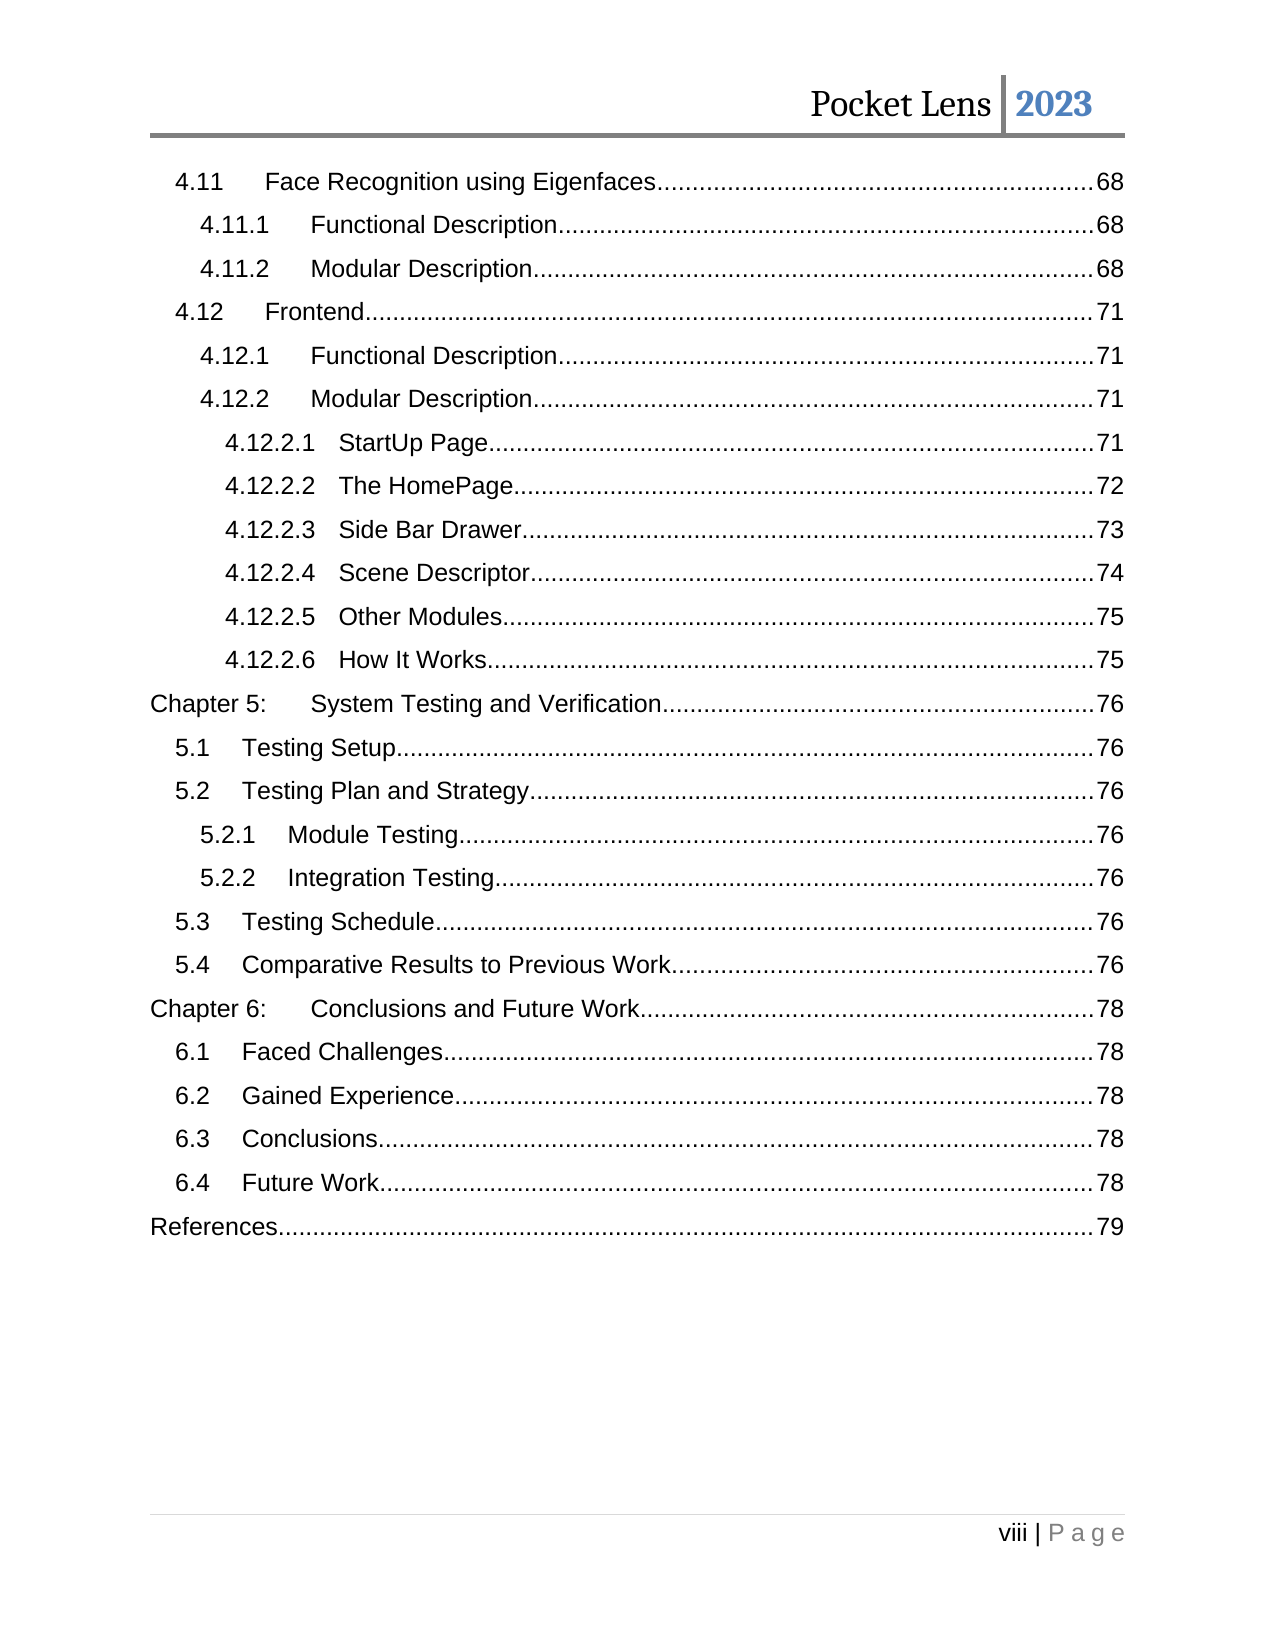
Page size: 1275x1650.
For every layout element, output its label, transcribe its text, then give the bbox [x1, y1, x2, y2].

text Chapter 5: System Testing and Verification 76 [150, 689, 1125, 718]
text 4.12 Frontend 71 [175, 297, 1125, 326]
text 4.11 Face Recognition using Eigenfaces 68 [175, 167, 1125, 195]
text 4.12.2.5 Other Modules 75 [225, 602, 1125, 631]
text 4.12.1 Functional Description 71 [200, 341, 1125, 369]
text 5.2.2 Integration Testing 76 [200, 863, 1125, 892]
text 5.2.1 Module Testing 76 [200, 820, 1125, 848]
text 4.12.2.4 Scene Descriptor 74 [225, 558, 1125, 587]
text 5.2 Testing Plan and Strategy 76 [175, 776, 1125, 805]
text 4.11.2 Modular Description 68 [200, 254, 1125, 282]
text 4.12.2.2 The HomePage 72 [225, 471, 1125, 500]
text 5.3 Testing Schedule 76 [175, 907, 1125, 936]
text 5.4 Comparative Results to Previous Work 76 [175, 950, 1125, 979]
text 4.12.2.6 How It Works 75 [225, 646, 1125, 674]
text 6.1 Faced Challenges 78 [175, 1037, 1125, 1066]
text 4.12.2.1 StartUp Page 71 [225, 428, 1125, 457]
text References 79 [150, 1212, 1125, 1240]
text 6.4 Future Work 78 [175, 1168, 1125, 1197]
text 6.3 Conclusions 78 [175, 1124, 1125, 1153]
text Chapter 6: Conclusions and Future Work 78 [150, 994, 1125, 1023]
text 4.12.2.3 Side Bar Drawer 73 [225, 515, 1125, 544]
text 6.2 Gained Experience 78 [175, 1081, 1125, 1110]
text 4.11.1 Functional Description 68 [200, 210, 1125, 239]
text 4.12.2 Modular Description 71 [200, 384, 1125, 413]
text 5.1 Testing Setup 76 [175, 733, 1125, 761]
